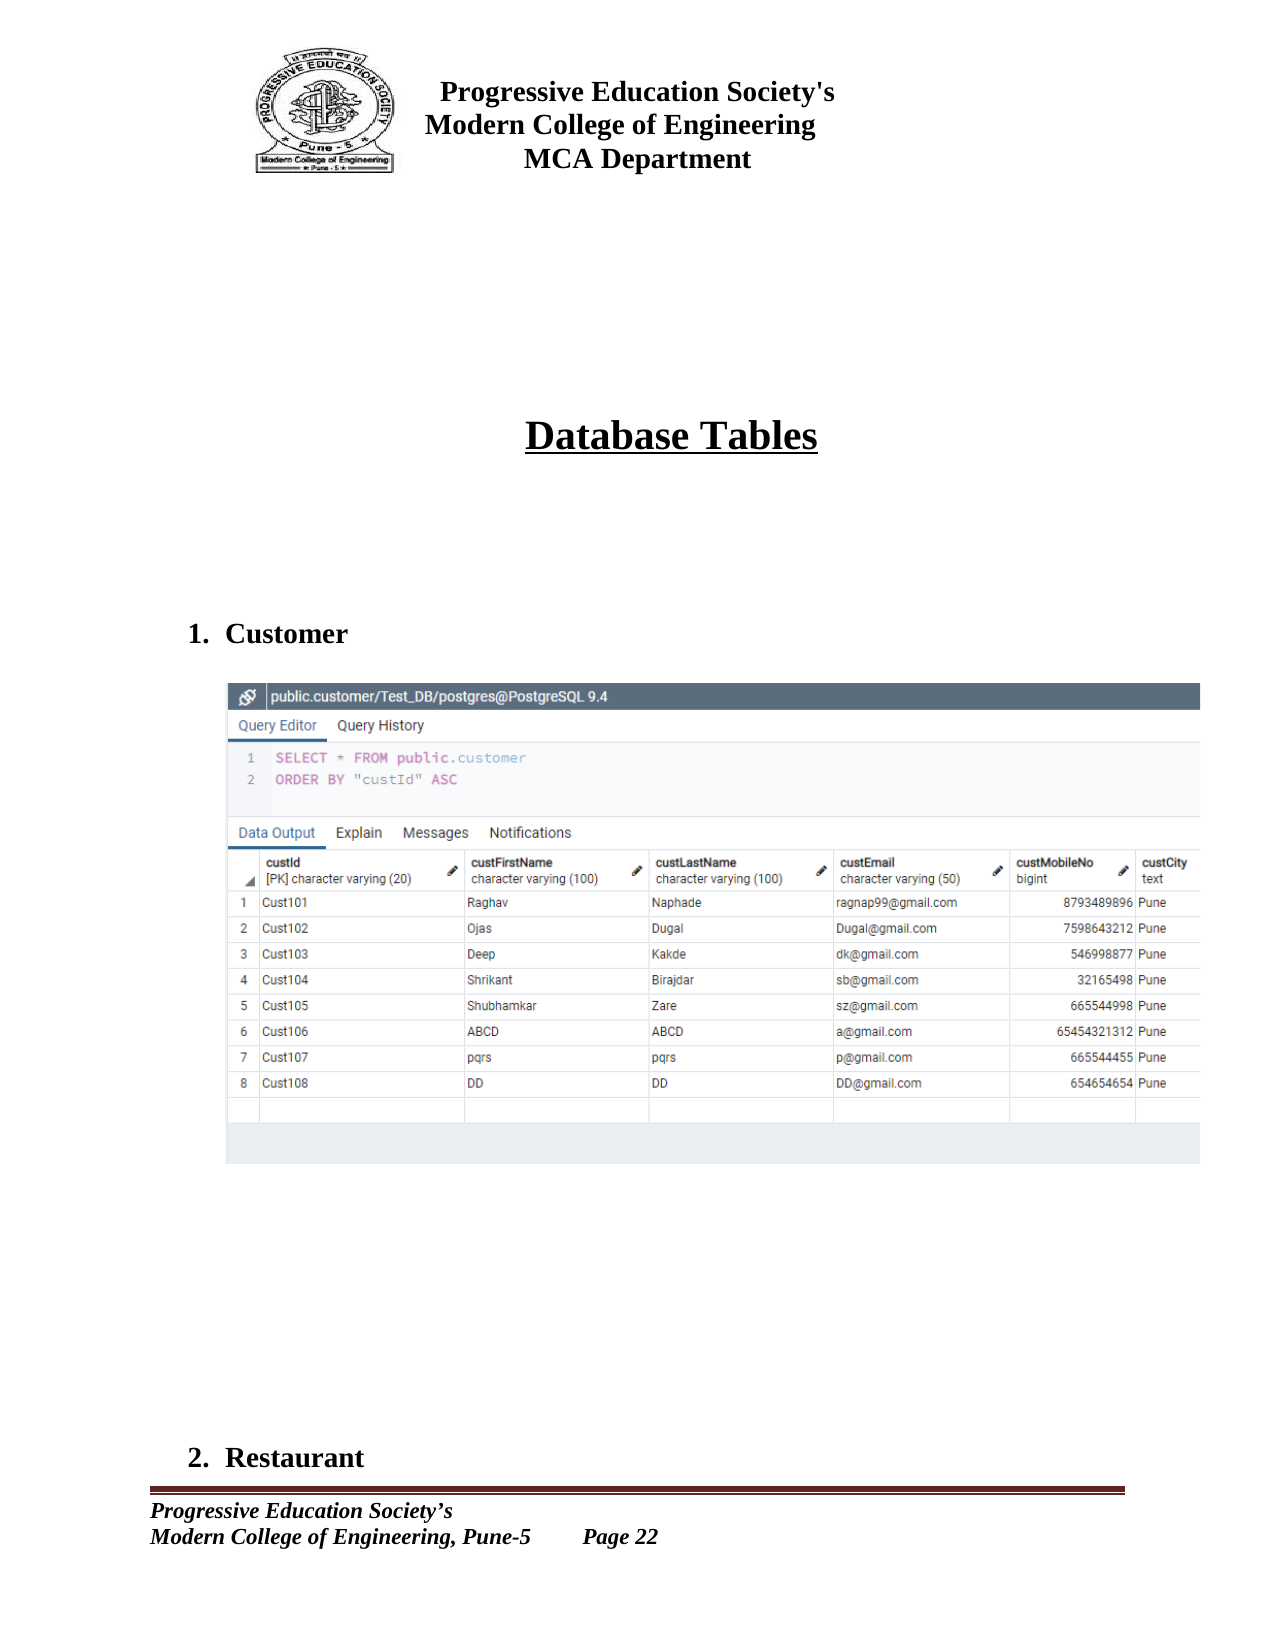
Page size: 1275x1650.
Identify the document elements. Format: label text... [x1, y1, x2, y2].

text Database Tables [450, 410, 1125, 458]
list Restaurant [187, 1440, 1125, 1473]
list Customer [187, 617, 1125, 650]
picture [228, 31, 430, 201]
picture [225, 683, 1200, 1164]
